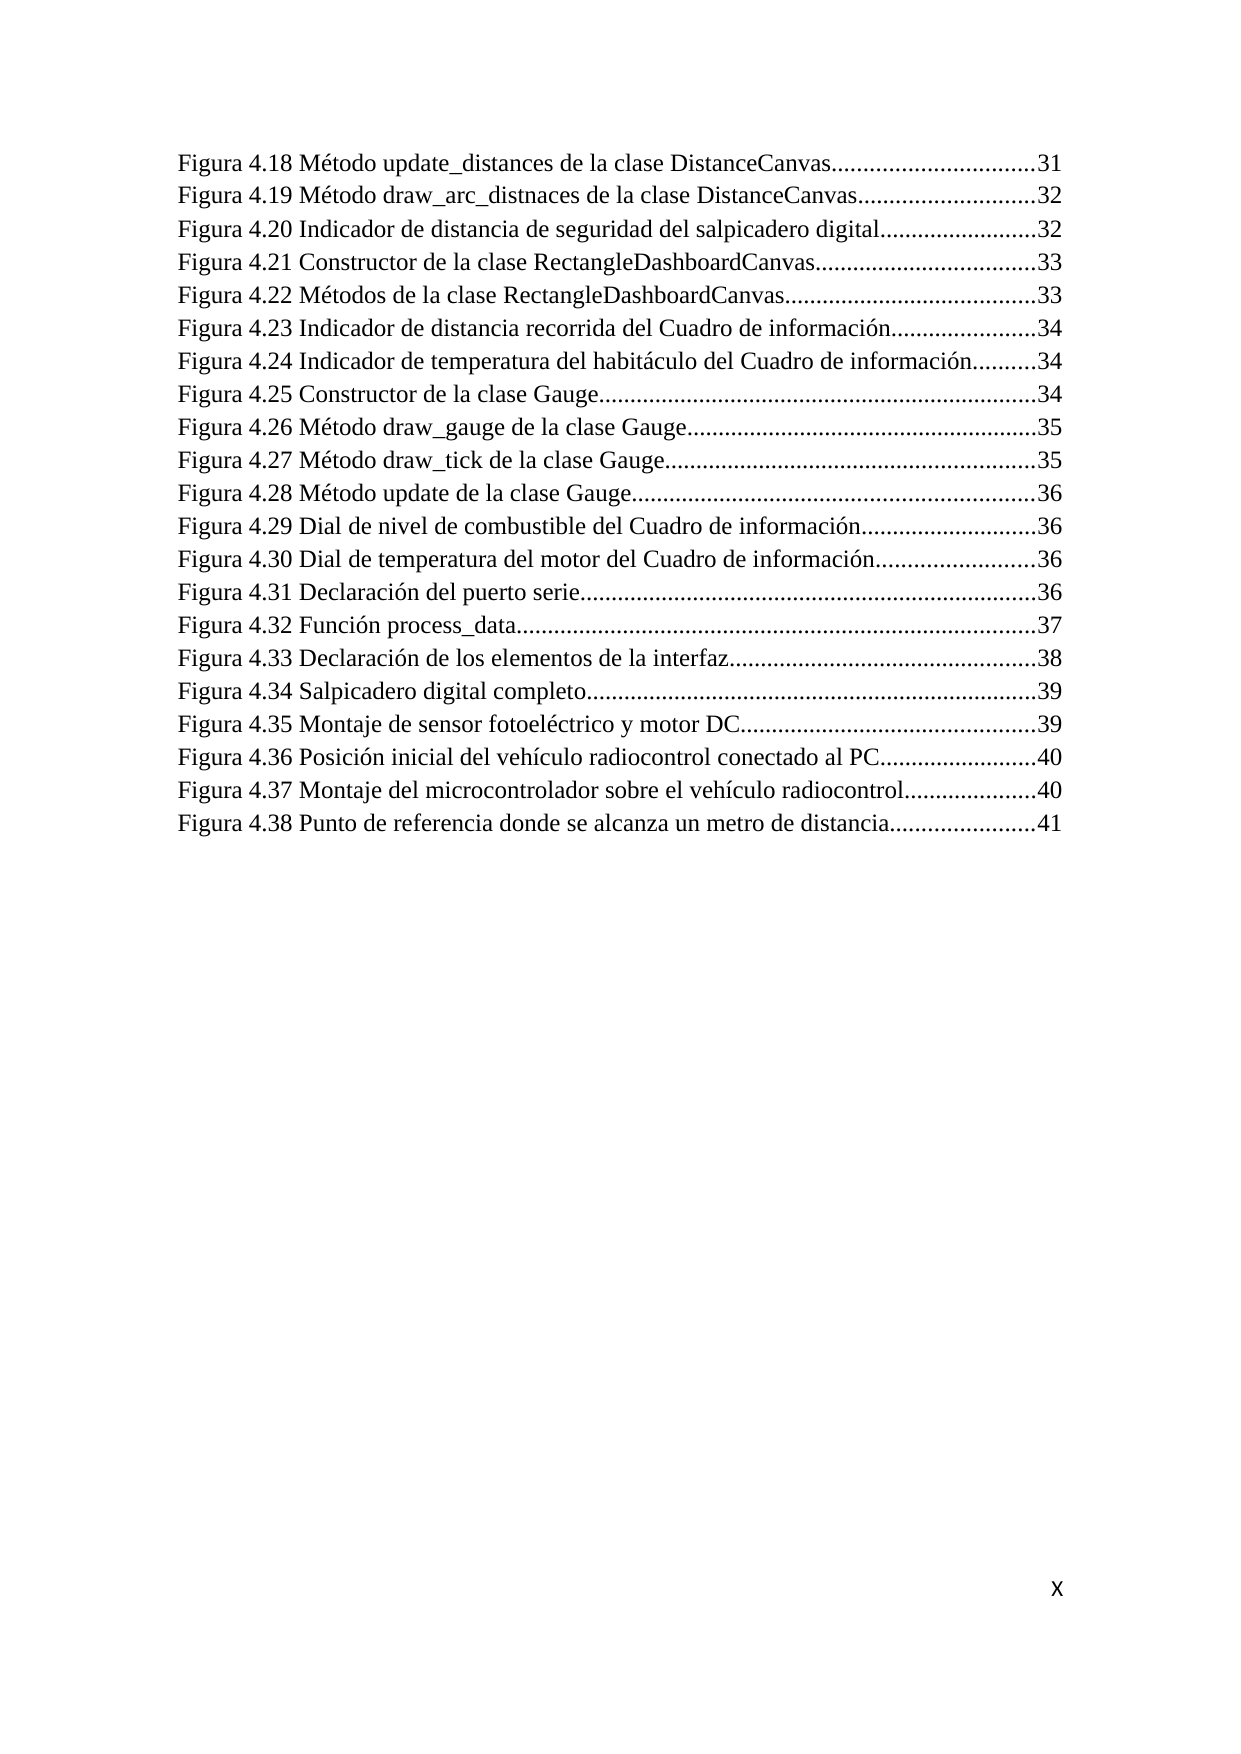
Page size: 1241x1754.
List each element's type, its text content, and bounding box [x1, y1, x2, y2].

text Figura 4.26 Método draw_gauge de la clase Gauge 35 [177, 412, 1063, 441]
text Figura 4.27 Método draw_tick de la clase Gauge 35 [177, 445, 1063, 473]
text Figura 4.30 Dial de temperatura del motor del Cuadro de información 36 [177, 544, 1063, 573]
text Figura 4.28 Método update de la clase Gauge 36 [177, 478, 1063, 507]
text Figura 4.33 Declaración de los elementos de la interfaz 38 [177, 643, 1063, 672]
text Figura 4.31 Declaración del puerto serie 36 [177, 577, 1063, 606]
text Figura 4.18 Método update_distances de la clase DistanceCanvas 31 [177, 148, 1063, 176]
text Figura 4.21 Constructor de la clase RectangleDashboardCanvas 33 [177, 247, 1063, 275]
text Figura 4.38 Punto de referencia donde se alcanza un metro de distancia 41 [177, 808, 1063, 837]
text Figura 4.34 Salpicadero digital completo 39 [177, 676, 1063, 705]
text Figura 4.20 Indicador de distancia de seguridad del salpicadero digital 32 [177, 214, 1063, 242]
text Figura 4.19 Método draw_arc_distnaces de la clase DistanceCanvas 32 [177, 181, 1063, 209]
text Figura 4.32 Función process_data 37 [177, 610, 1063, 639]
text Figura 4.23 Indicador de distancia recorrida del Cuadro de información 34 [177, 313, 1063, 341]
text Figura 4.22 Métodos de la clase RectangleDashboardCanvas 33 [177, 280, 1063, 308]
text Figura 4.29 Dial de nivel de combustible del Cuadro de información 36 [177, 511, 1063, 539]
text Figura 4.35 Montaje de sensor fotoeléctrico y motor DC 39 [177, 709, 1063, 738]
text Figura 4.24 Indicador de temperatura del habitáculo del Cuadro de información 34 [177, 346, 1063, 374]
text Figura 4.25 Constructor de la clase Gauge 34 [177, 379, 1063, 407]
text Figura 4.37 Montaje del microcontrolador sobre el vehículo radiocontrol 40 [177, 775, 1063, 804]
text Figura 4.36 Posición inicial del vehículo radiocontrol conectado al PC 40 [177, 742, 1063, 771]
